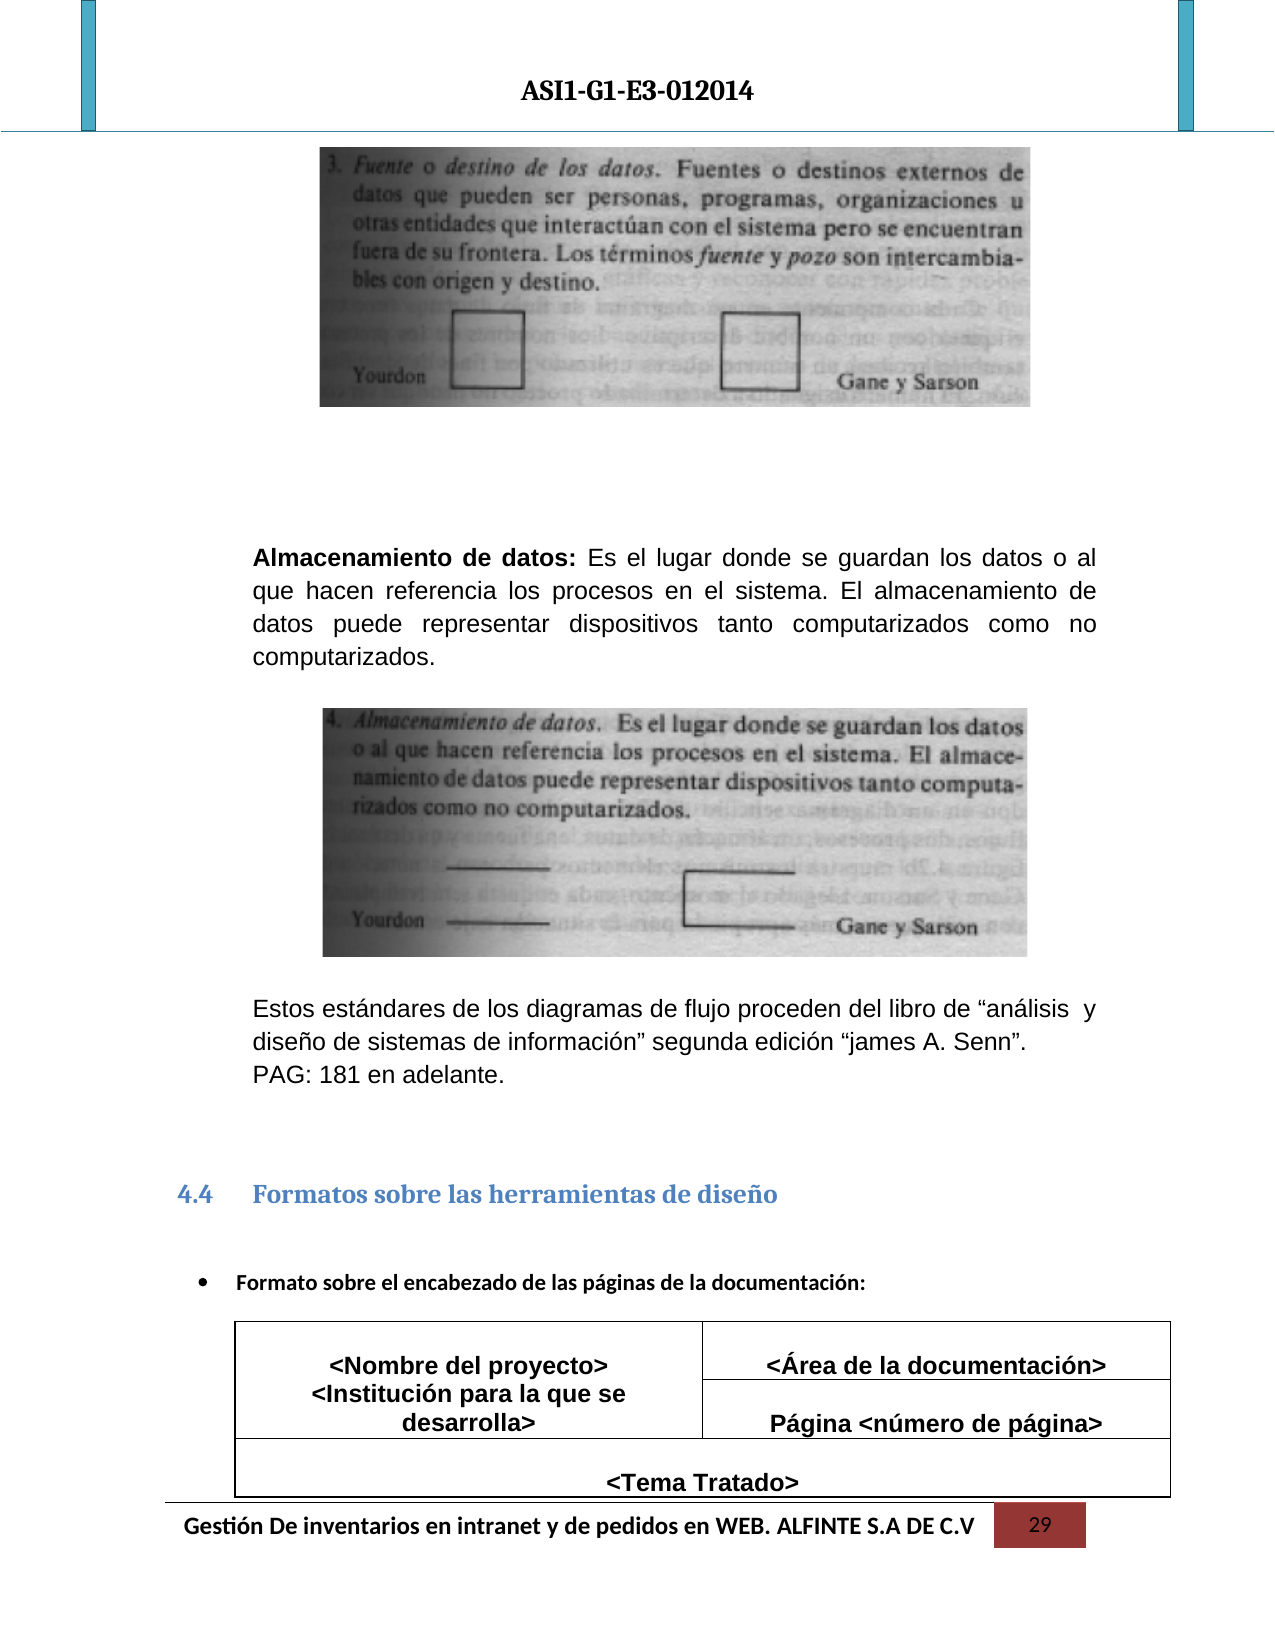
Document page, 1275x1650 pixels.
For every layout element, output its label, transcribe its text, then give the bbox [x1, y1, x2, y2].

picture [319, 147, 1031, 407]
table_cell Página <número de página> [703, 1380, 1170, 1438]
table_cell <Tema Tratado> [236, 1439, 1170, 1496]
table_header <Área de la documentación> [703, 1322, 1170, 1379]
table_header <Nombre del proyecto> <Institución para la que se desarrolla> [236, 1322, 702, 1438]
list Almacenamiento de datos: Es el lugar donde se guardan los datos o al que hacen referencia los procesos en el sistema. El almacenamiento de datos puede representar dispositivos tanto computarizados como no computarizados. [252, 543, 1098, 671]
picture [322, 708, 1028, 957]
subtitle Formatos sobre las herramientas de diseño [177, 1179, 1098, 1210]
list Formato sobre el encabezado de las páginas de la documentación: [199, 1268, 1098, 1296]
list Estos estándares de los diagramas de flujo proceden del libro de “análisis y diseño de sistemas de información” segunda edición “james A. Senn”. [252, 994, 1098, 1056]
list PAG: 181 en adelante. [252, 1060, 1098, 1089]
